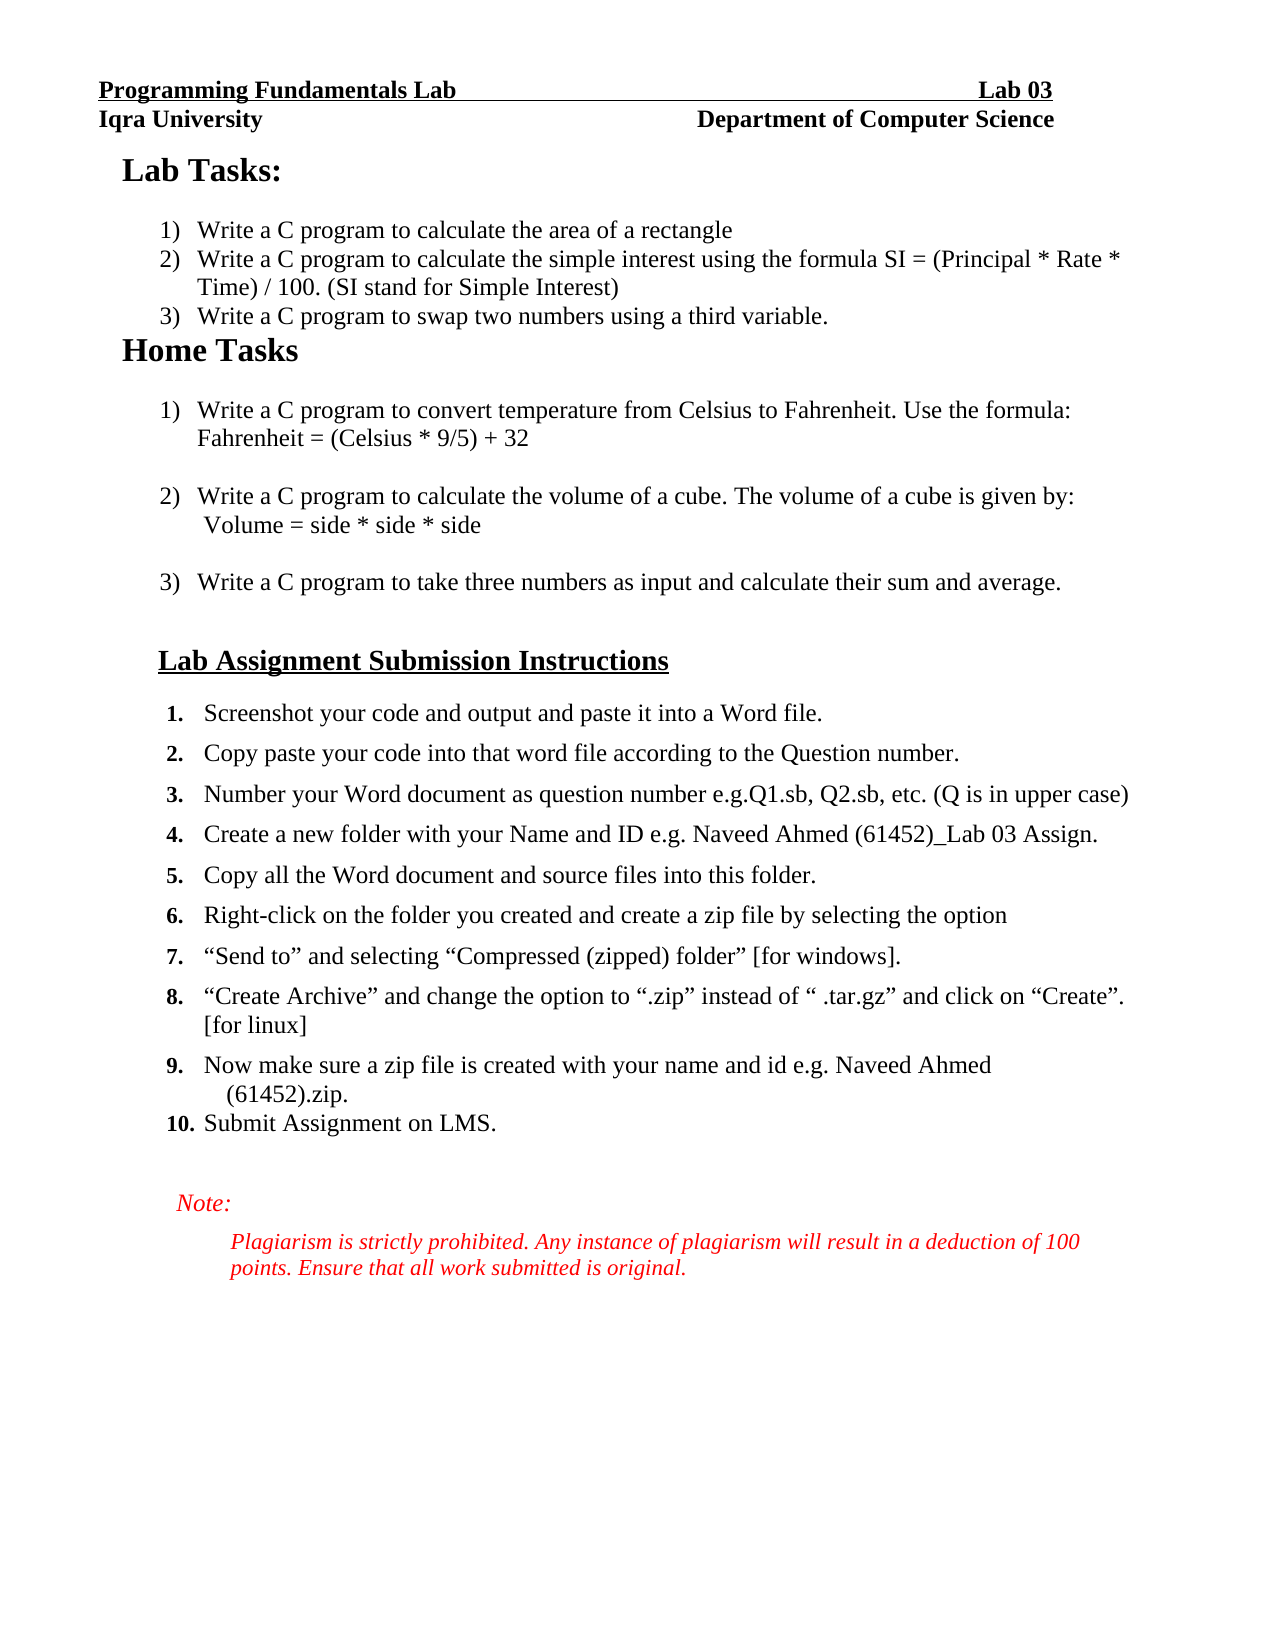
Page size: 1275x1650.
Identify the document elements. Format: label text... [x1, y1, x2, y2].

list Write a C program to calculate the volume of a cube. The volume of a cube is given by: [159, 481, 1134, 510]
text Lab Assignment Submission Instructions [158, 643, 1134, 677]
list Write a C program to calculate the simple interest using the formula SI = (Principal * Rate * Time) / 100. (SI stand for Simple Interest) [159, 244, 1134, 301]
text Plagiarism is strictly prohibited. Any instance of plagiarism will result in a deduction of 100 points. Ensure that all work submitted is original. [230, 1228, 1134, 1281]
text Fahrenheit = (Celsius * 9/5) + 32 [197, 423, 1134, 452]
list Screenshot your code and output and paste it into a Word file. [166, 698, 1134, 726]
list Copy paste your code into that word file according to the Question number. [166, 738, 1134, 767]
list Copy all the Word document and source files into this folder. [166, 860, 1134, 888]
subtitle Home Tasks [122, 330, 1144, 368]
subtitle Lab Tasks: [122, 150, 1144, 188]
list Create a new folder with your Name and ID e.g. Naveed Ahmed (61452)_Lab 03 Assign. [166, 819, 1134, 848]
list Write a C program to calculate the area of a rectangle [159, 215, 1134, 244]
list Write a C program to convert temperature from Celsius to Fahrenheit. Use the formula: [159, 395, 1134, 423]
list “Send to” and selecting “Compressed (zipped) folder” [for windows]. [166, 941, 1134, 969]
list Right-click on the folder you created and create a zip file by selecting the option [166, 900, 1134, 929]
text (61452).zip. [220, 1079, 1134, 1108]
text Volume = side * side * side [197, 510, 1134, 538]
list Submit Assignment on LMS. [166, 1108, 1134, 1137]
list “Create Archive” and change the option to “.zip” instead of “ .tar.gz” and click on “Create”. [for linux] [166, 981, 1134, 1039]
text Note: [176, 1188, 1134, 1216]
list Write a C program to swap two numbers using a third variable. [159, 301, 1134, 330]
list Number your Word document as question number e.g.Q1.sb, Q2.sb, etc. (Q is in upper case) [166, 779, 1134, 807]
list Write a C program to take three numbers as input and calculate their sum and average. [159, 567, 1134, 596]
list Now make sure a zip file is created with your name and id e.g. Naveed Ahmed [166, 1051, 1134, 1079]
